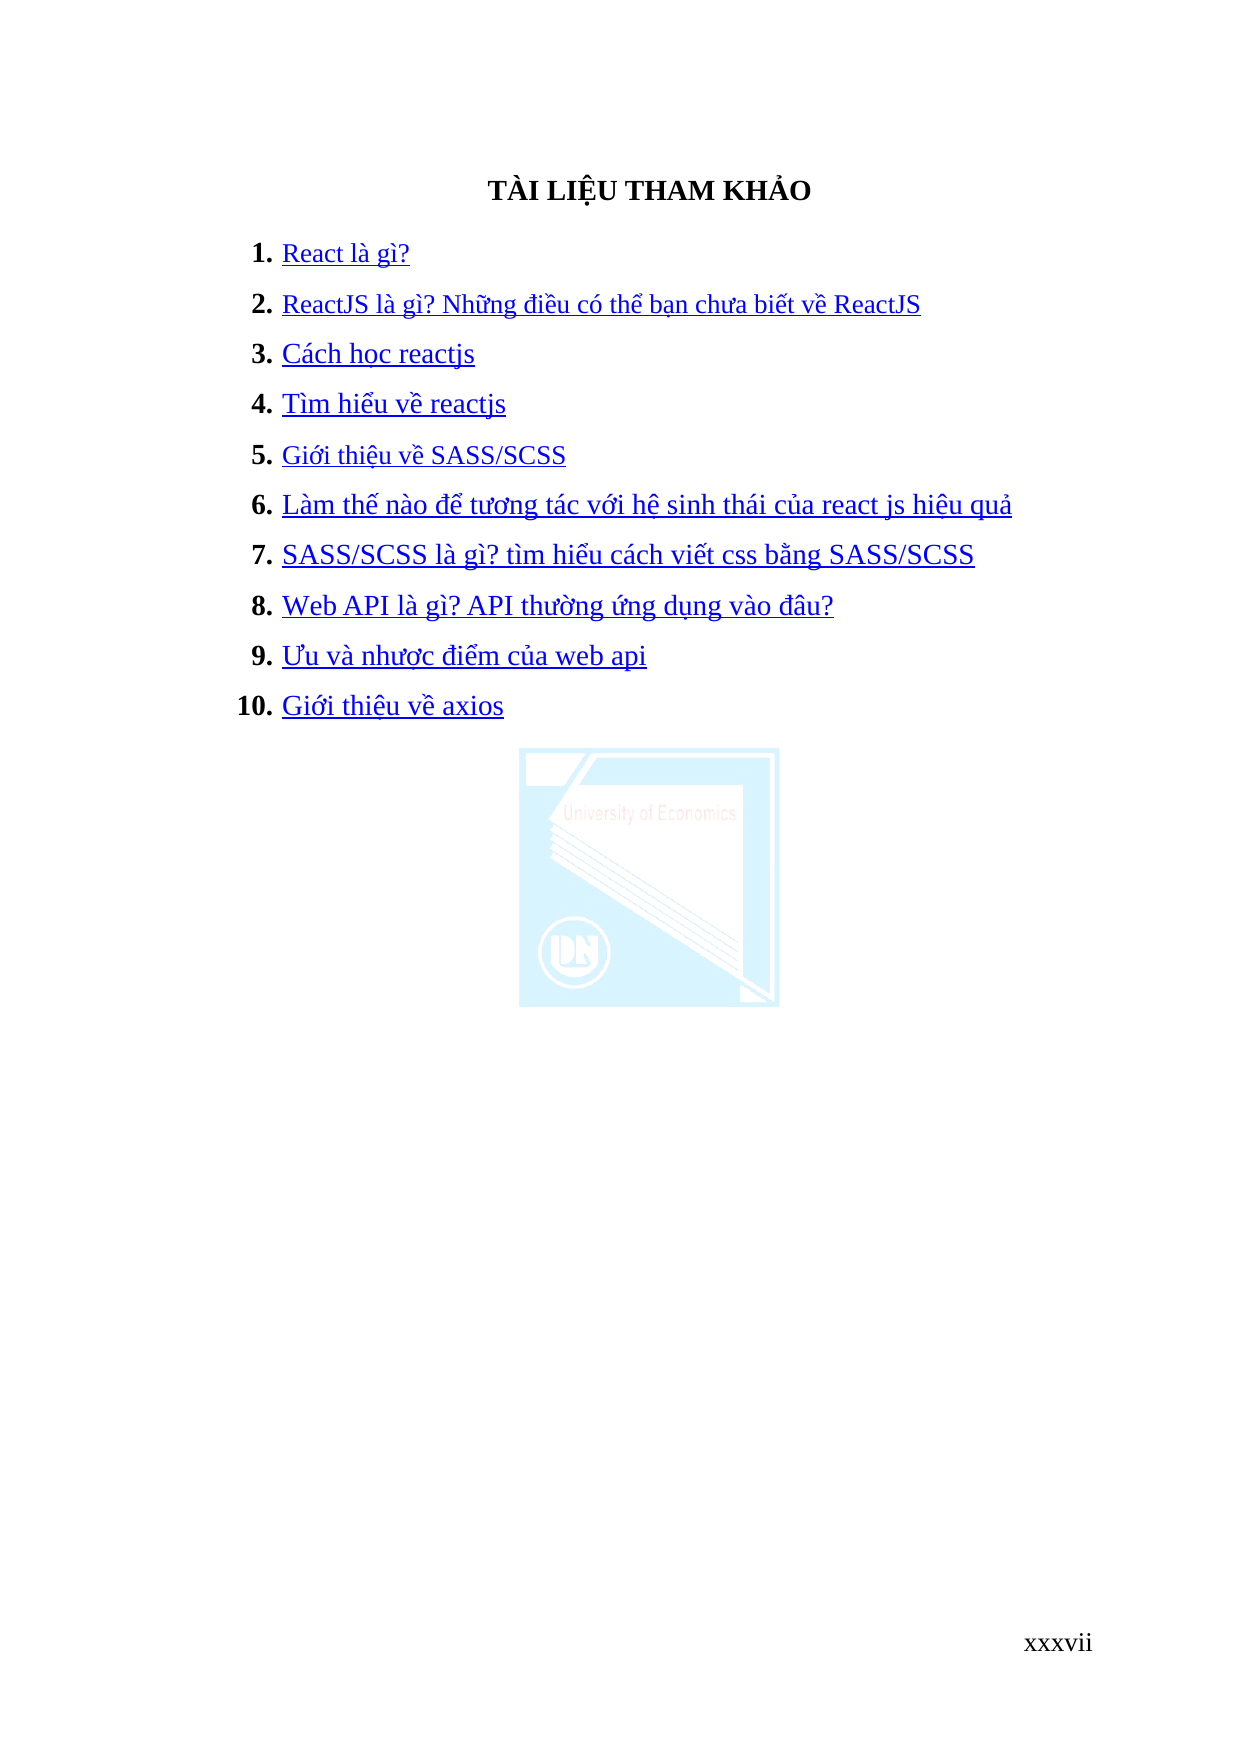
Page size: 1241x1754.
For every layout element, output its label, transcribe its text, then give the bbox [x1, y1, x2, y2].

list Giới thiệu về SASS/SCSS [251, 437, 1092, 470]
list cách học reactjs [251, 336, 1092, 370]
subtitle TÀI LIỆU THAM KHẢO [207, 173, 1092, 206]
list Làm thế nào để tương tác với hệ sinh thái của react js hiệu quả [251, 487, 1092, 521]
list Ưu và nhược điểm của web api [251, 638, 1092, 672]
list Giới thiệu về axios [236, 688, 1092, 722]
list Web API là gì? API thường ứng dụng vào đâu? [251, 588, 1092, 621]
list SasS/SCSS là gì? tìm hiểu cách viết css bằng SASS/SCSS [251, 537, 1092, 571]
list Tìm hiểu về reactjs [251, 386, 1092, 420]
list ReactJS là gì? Những điều có thể bạn chưa biết về ReactJS [251, 286, 1092, 319]
list React là gì? [251, 236, 1092, 269]
